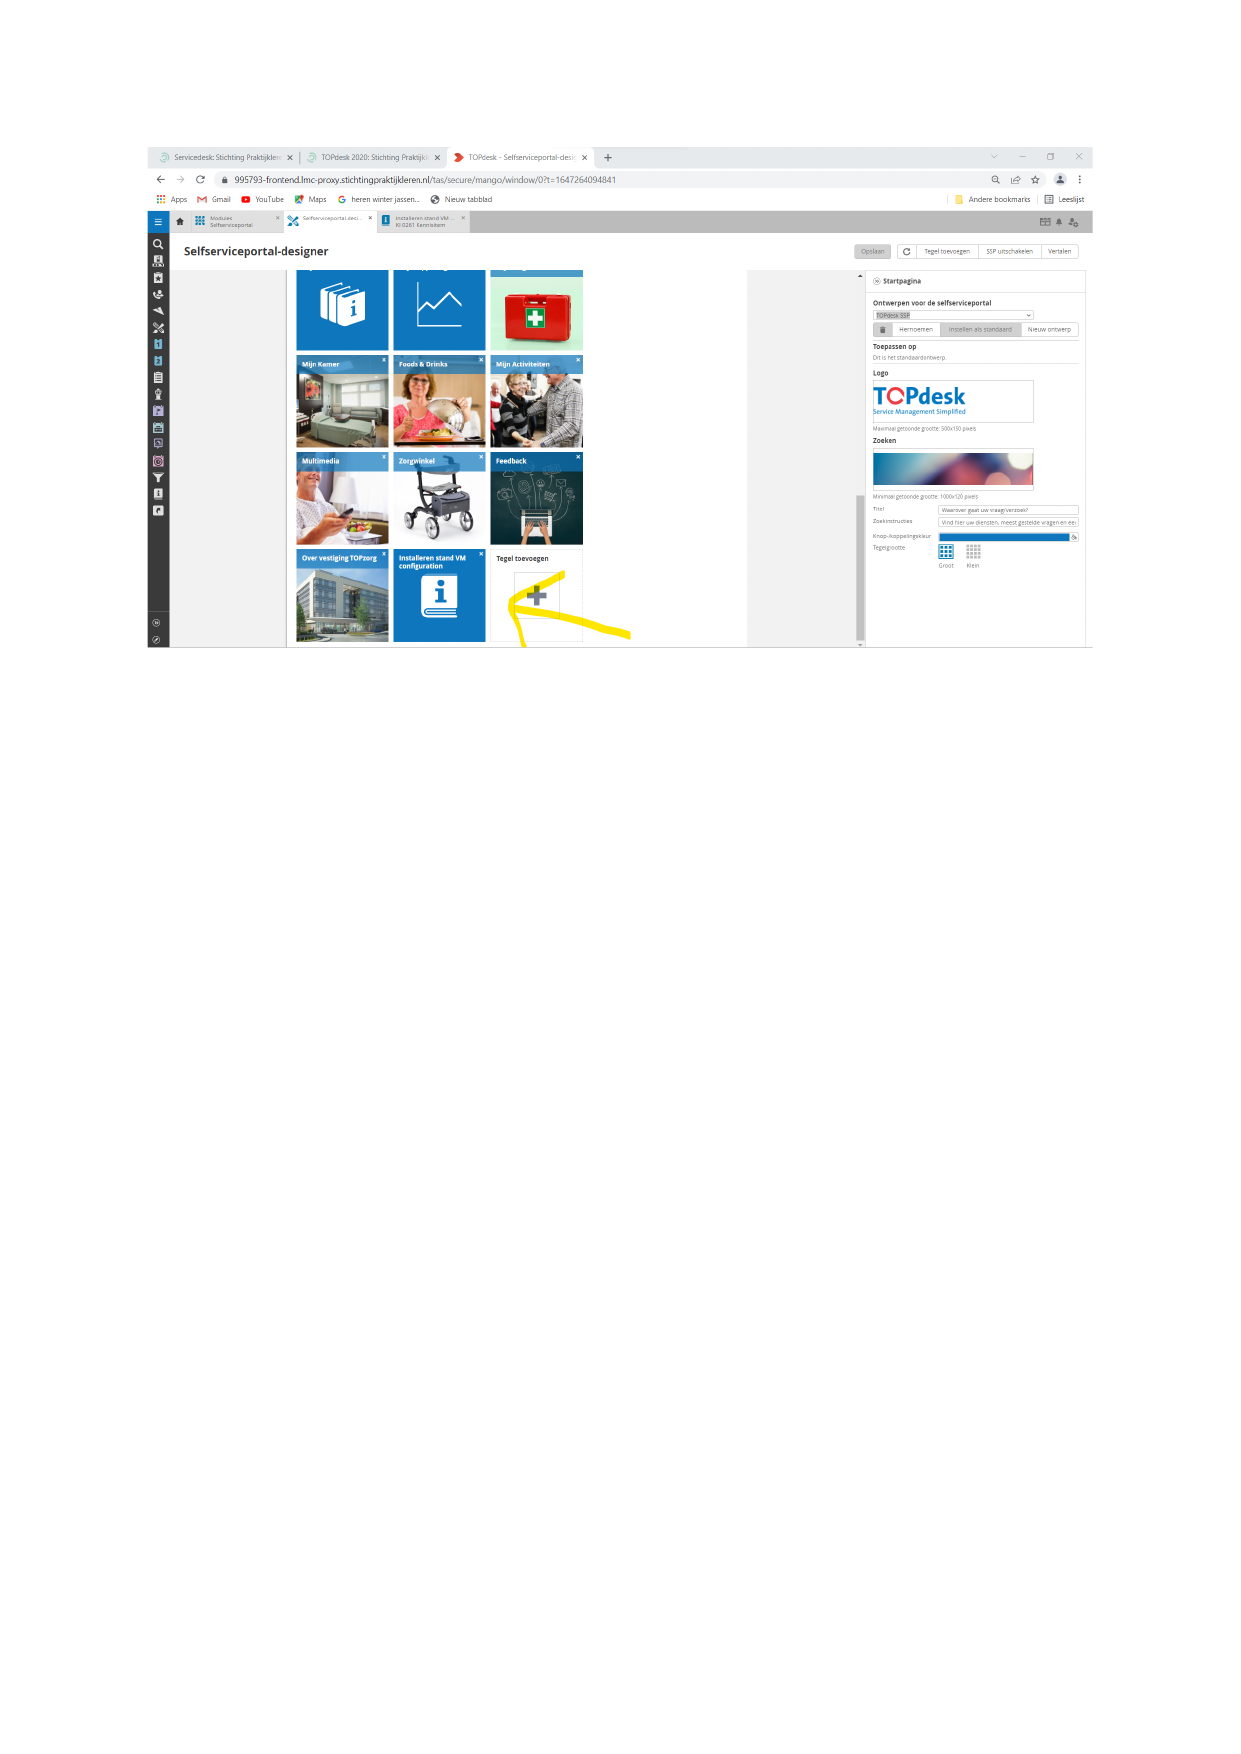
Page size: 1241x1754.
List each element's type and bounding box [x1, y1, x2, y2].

picture [147, 147, 1093, 653]
